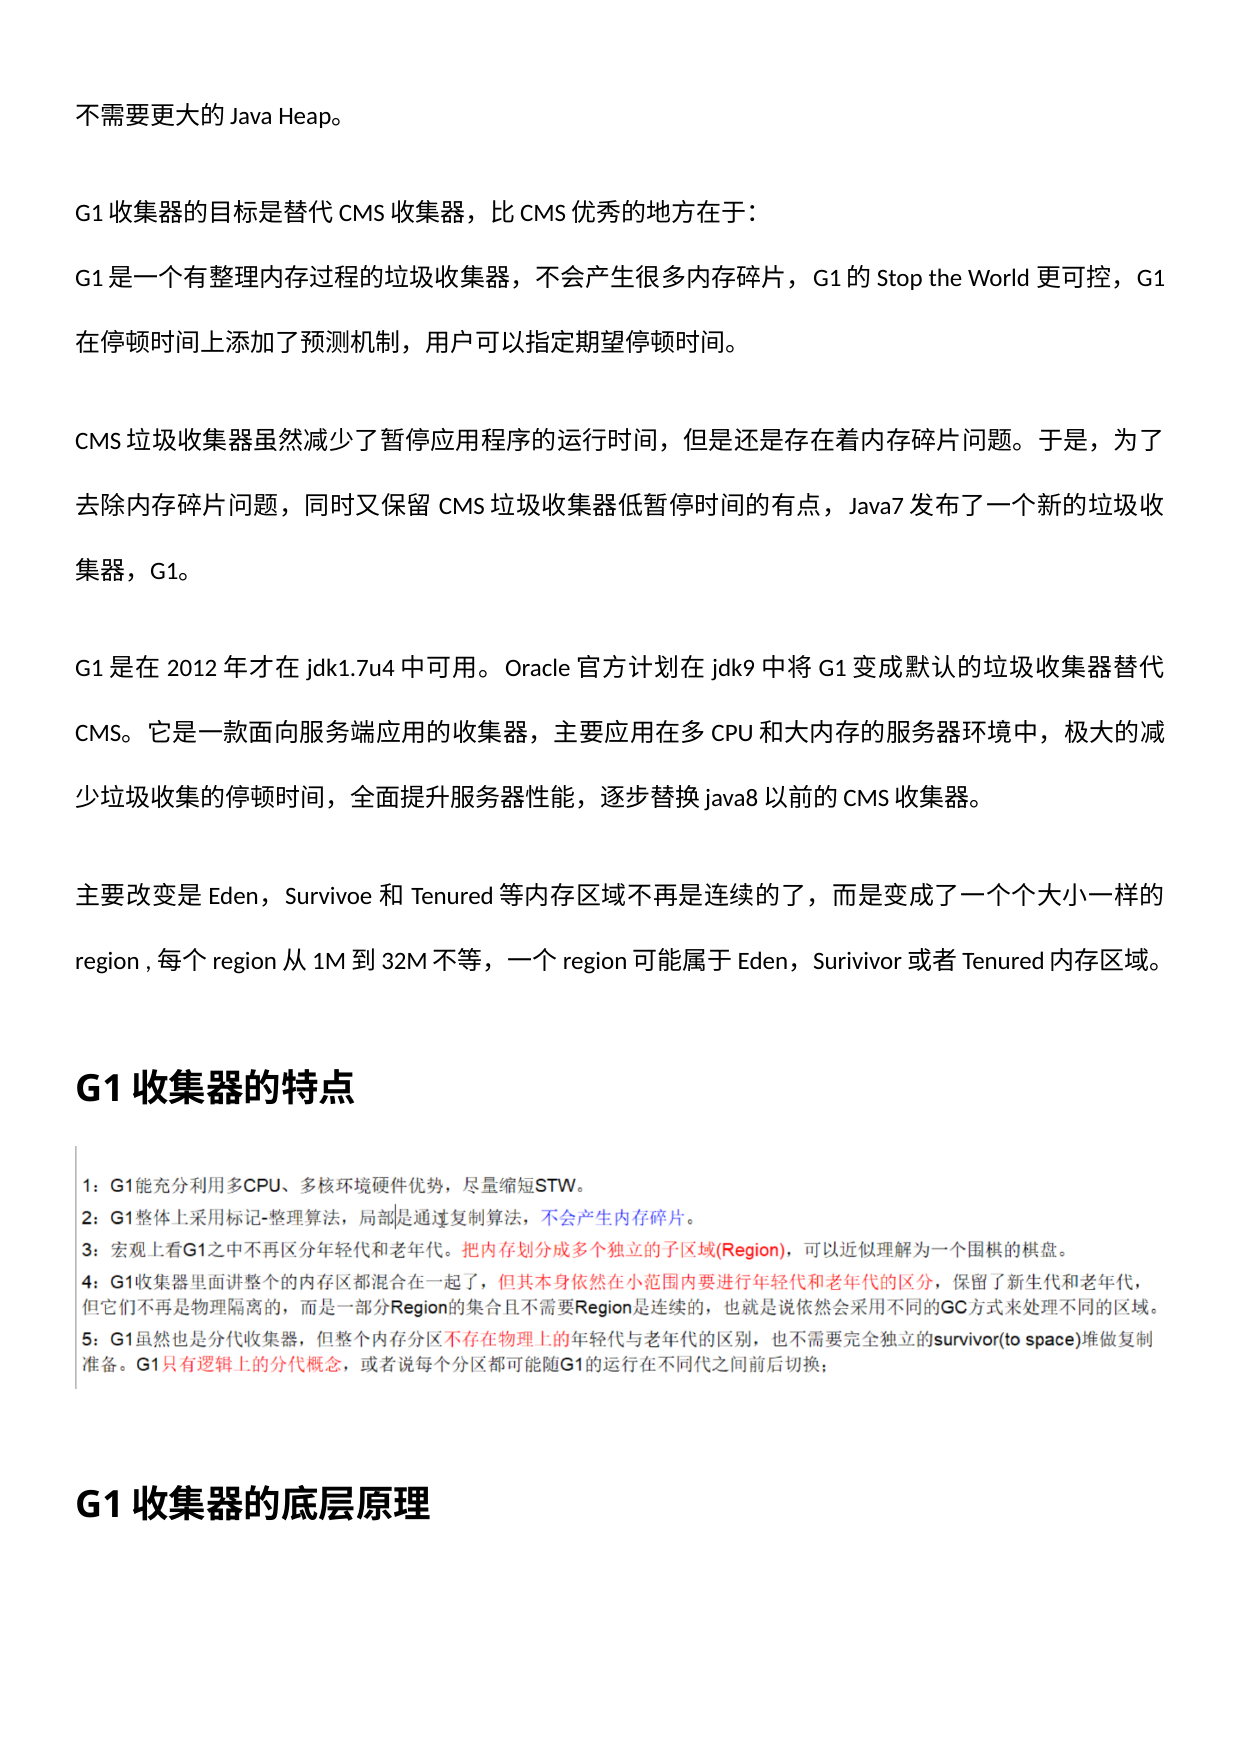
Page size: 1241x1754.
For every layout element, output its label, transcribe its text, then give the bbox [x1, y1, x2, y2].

list 不需要更大的Java Heap。 [75, 81, 1165, 146]
list CMS垃圾收集器虽然减少了暂停应用程序的运行时间，但是还是存在着内存碎片问题。于是，为了去除内存碎片问题，同时又保留CMS垃圾收集器低暂停时间的有点，Java7发布了一个新的垃圾收集器，G1。 [75, 406, 1165, 601]
picture [75, 1146, 1163, 1389]
subtitle G1收集器的底层原理 [75, 1468, 1165, 1533]
list 主要改变是Eden，Survivoe 和 Tenured等内存区域不再是连续的了，而是变成了一个个大小一样的region , 每个region从1M到32M不等，一个region可能属于Eden，Surivivor或者Tenured内存区域。 [75, 861, 1165, 991]
subtitle G1收集器的特点 [75, 1052, 1165, 1117]
list G1是在2012年才在jdk1.7u4中可用。Oracle官方计划在jdk9中将G1变成默认的垃圾收集器替代CMS。它是一款面向服务端应用的收集器，主要应用在多CPU和大内存的服务器环境中，极大的减少垃圾收集的停顿时间，全面提升服务器性能，逐步替换java8以前的CMS收集器。 [75, 633, 1165, 828]
list G1收集器的目标是替代CMS收集器，比CMS优秀的地方在于： [75, 178, 1165, 243]
list G1是一个有整理内存过程的垃圾收集器，不会产生很多内存碎片，G1的Stop the World 更可控，G1在停顿时间上添加了预测机制，用户可以指定期望停顿时间。 [75, 243, 1165, 373]
